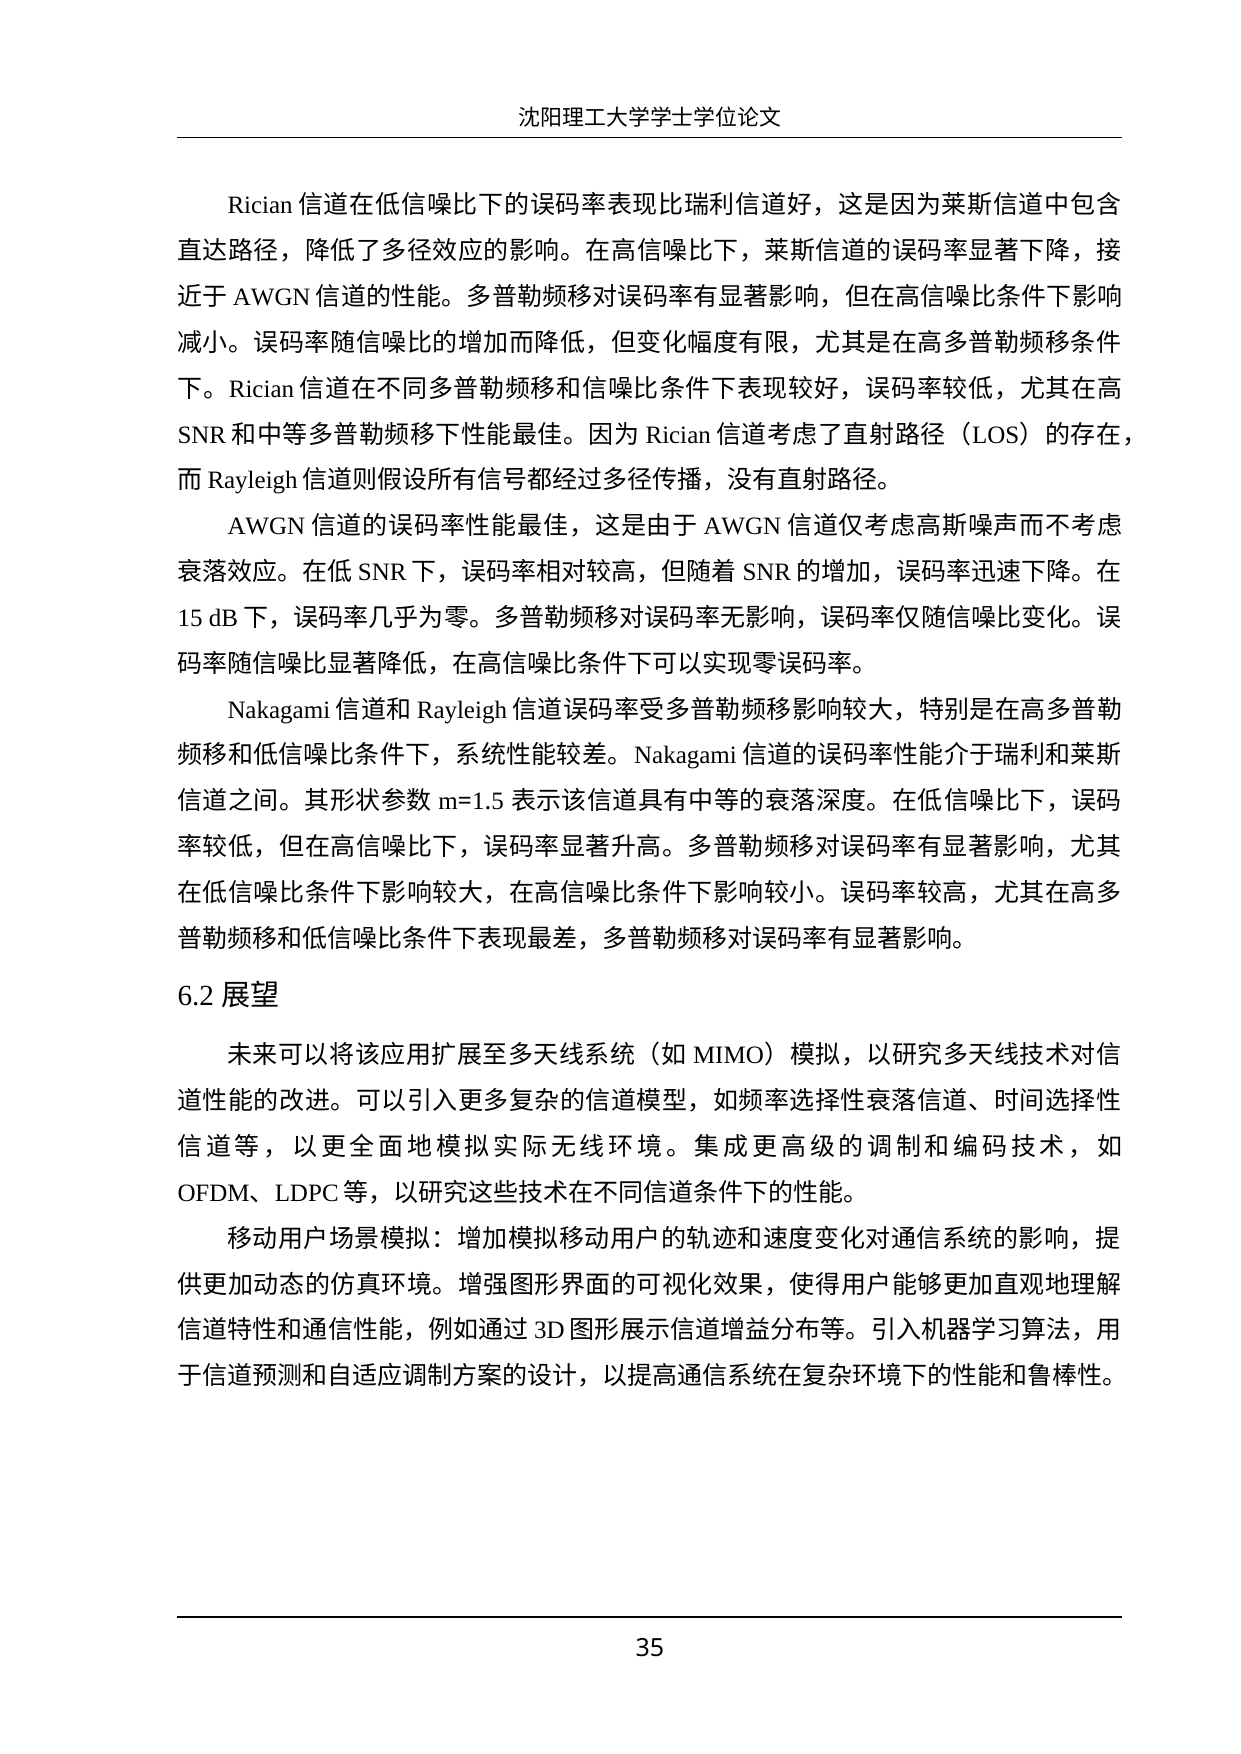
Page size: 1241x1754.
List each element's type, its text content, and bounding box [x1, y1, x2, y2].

text AWGN信道的误码率性能最佳，这是由于AWGN信道仅考虑高斯噪声而不考虑衰落效应。在低SNR下，误码率相对较高，但随着SNR的增加，误码率迅速下降。在15 dB下，误码率几乎为零。多普勒频移对误码率无影响，误码率仅随信噪比变化。误码率随信噪比显著降低，在高信噪比条件下可以实现零误码率。 [177, 498, 1122, 681]
text Nakagami信道和Rayleigh信道误码率受多普勒频移影响较大，特别是在高多普勒频移和低信噪比条件下，系统性能较差。Nakagami信道的误码率性能介于瑞利和莱斯信道之间。其形状参数 m=1.5 表示该信道具有中等的衰落深度。在低信噪比下，误码率较低，但在高信噪比下，误码率显著升高。多普勒频移对误码率有显著影响，尤其在低信噪比条件下影响较大，在高信噪比条件下影响较小。误码率较高，尤其在高多普勒频移和低信噪比条件下表现最差，多普勒频移对误码率有显著影响。 [177, 681, 1122, 956]
text 未来可以将该应用扩展至多天线系统（如MIMO）模拟，以研究多天线技术对信道性能的改进。可以引入更多复杂的信道模型，如频率选择性衰落信道、时间选择性信道等，以更全面地模拟实际无线环境。集成更高级的调制和编码技术，如OFDM、LDPC等，以研究这些技术在不同信道条件下的性能。 [177, 1027, 1122, 1211]
text Rician信道在低信噪比下的误码率表现比瑞利信道好，这是因为莱斯信道中包含直达路径，降低了多径效应的影响。在高信噪比下，莱斯信道的误码率显著下降，接近于AWGN信道的性能。多普勒频移对误码率有显著影响，但在高信噪比条件下影响减小。误码率随信噪比的增加而降低，但变化幅度有限，尤其是在高多普勒频移条件下。Rician信道在不同多普勒频移和信噪比条件下表现较好，误码率较低，尤其在高SNR和中等多普勒频移下性能最佳。因为Rician信道考虑了直射路径（LOS）的存在，而Rayleigh信道则假设所有信号都经过多径传播，没有直射路径。 [177, 177, 1122, 498]
subtitle 6.2 展望 [177, 969, 1122, 1015]
text 移动用户场景模拟：增加模拟移动用户的轨迹和速度变化对通信系统的影响，提供更加动态的仿真环境。增强图形界面的可视化效果，使得用户能够更加直观地理解信道特性和通信性能，例如通过3D图形展示信道增益分布等。引入机器学习算法，用于信道预测和自适应调制方案的设计，以提高通信系统在复杂环境下的性能和鲁棒性。 [177, 1211, 1122, 1394]
